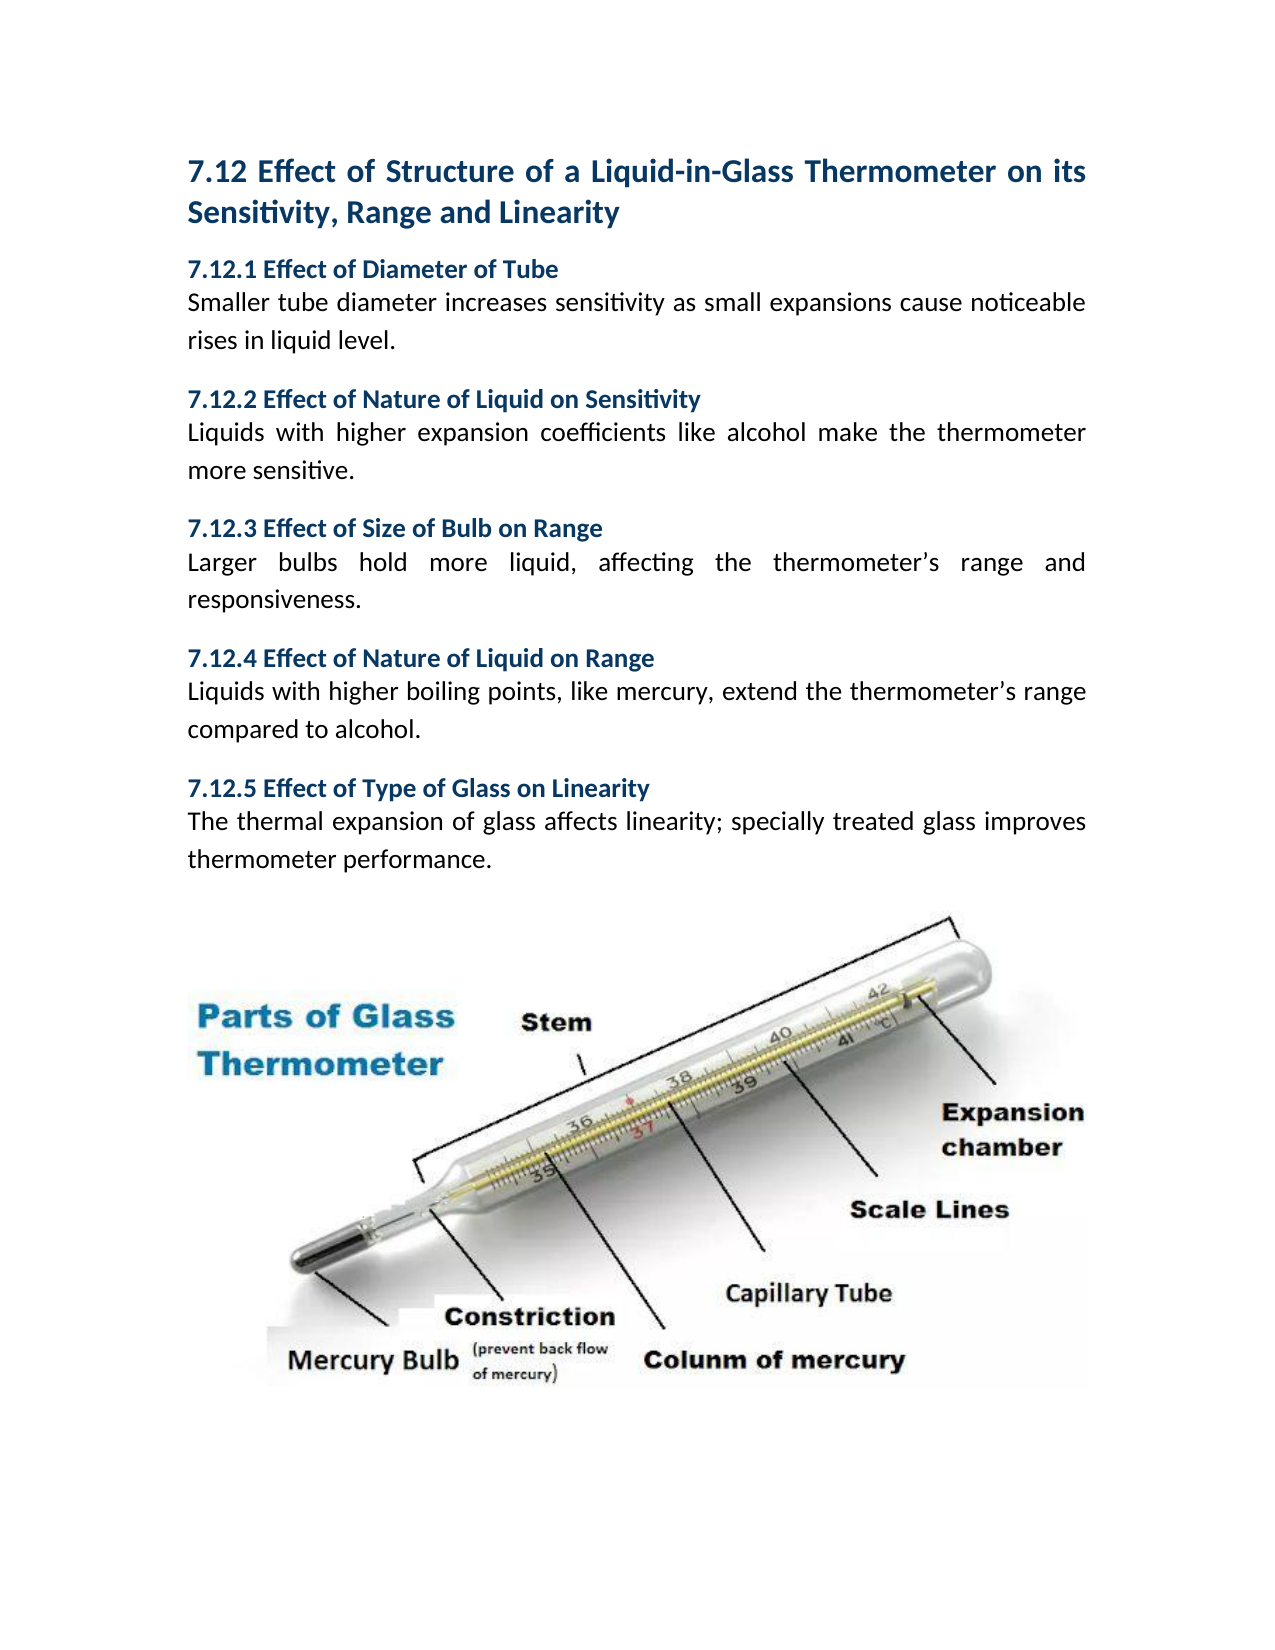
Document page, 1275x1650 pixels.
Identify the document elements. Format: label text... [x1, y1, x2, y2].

text Liquids with higher boiling points, like mercury, extend the thermometer’s range compared to alcohol. [187, 674, 1087, 745]
text Liquids with higher expansion coefficients like alcohol make the thermometer more sensitive. [187, 415, 1087, 486]
picture [187, 900, 1088, 1389]
subtitle 7.12.1 Effect of Diameter of Tube [187, 252, 1087, 285]
text Smaller tube diameter increases sensitivity as small expansions cause noticeable rises in liquid level. [187, 285, 1087, 356]
subtitle 7.12.2 Effect of Nature of Liquid on Sensitivity [187, 382, 1087, 415]
subtitle 7.12 Effect of Structure of a Liquid-in-Glass Thermometer on its Sensitivity, Range and Linearity [187, 150, 1087, 231]
subtitle 7.12.5 Effect of Type of Glass on Linearity [187, 771, 1087, 804]
subtitle 7.12.4 Effect of Nature of Liquid on Range [187, 641, 1087, 674]
text The thermal expansion of glass affects linearity; specially treated glass improves thermometer performance. [187, 804, 1087, 875]
text Larger bulbs hold more liquid, affecting the thermometer’s range and responsiveness. [187, 545, 1087, 616]
subtitle 7.12.3 Effect of Size of Bulb on Range [187, 512, 1087, 545]
